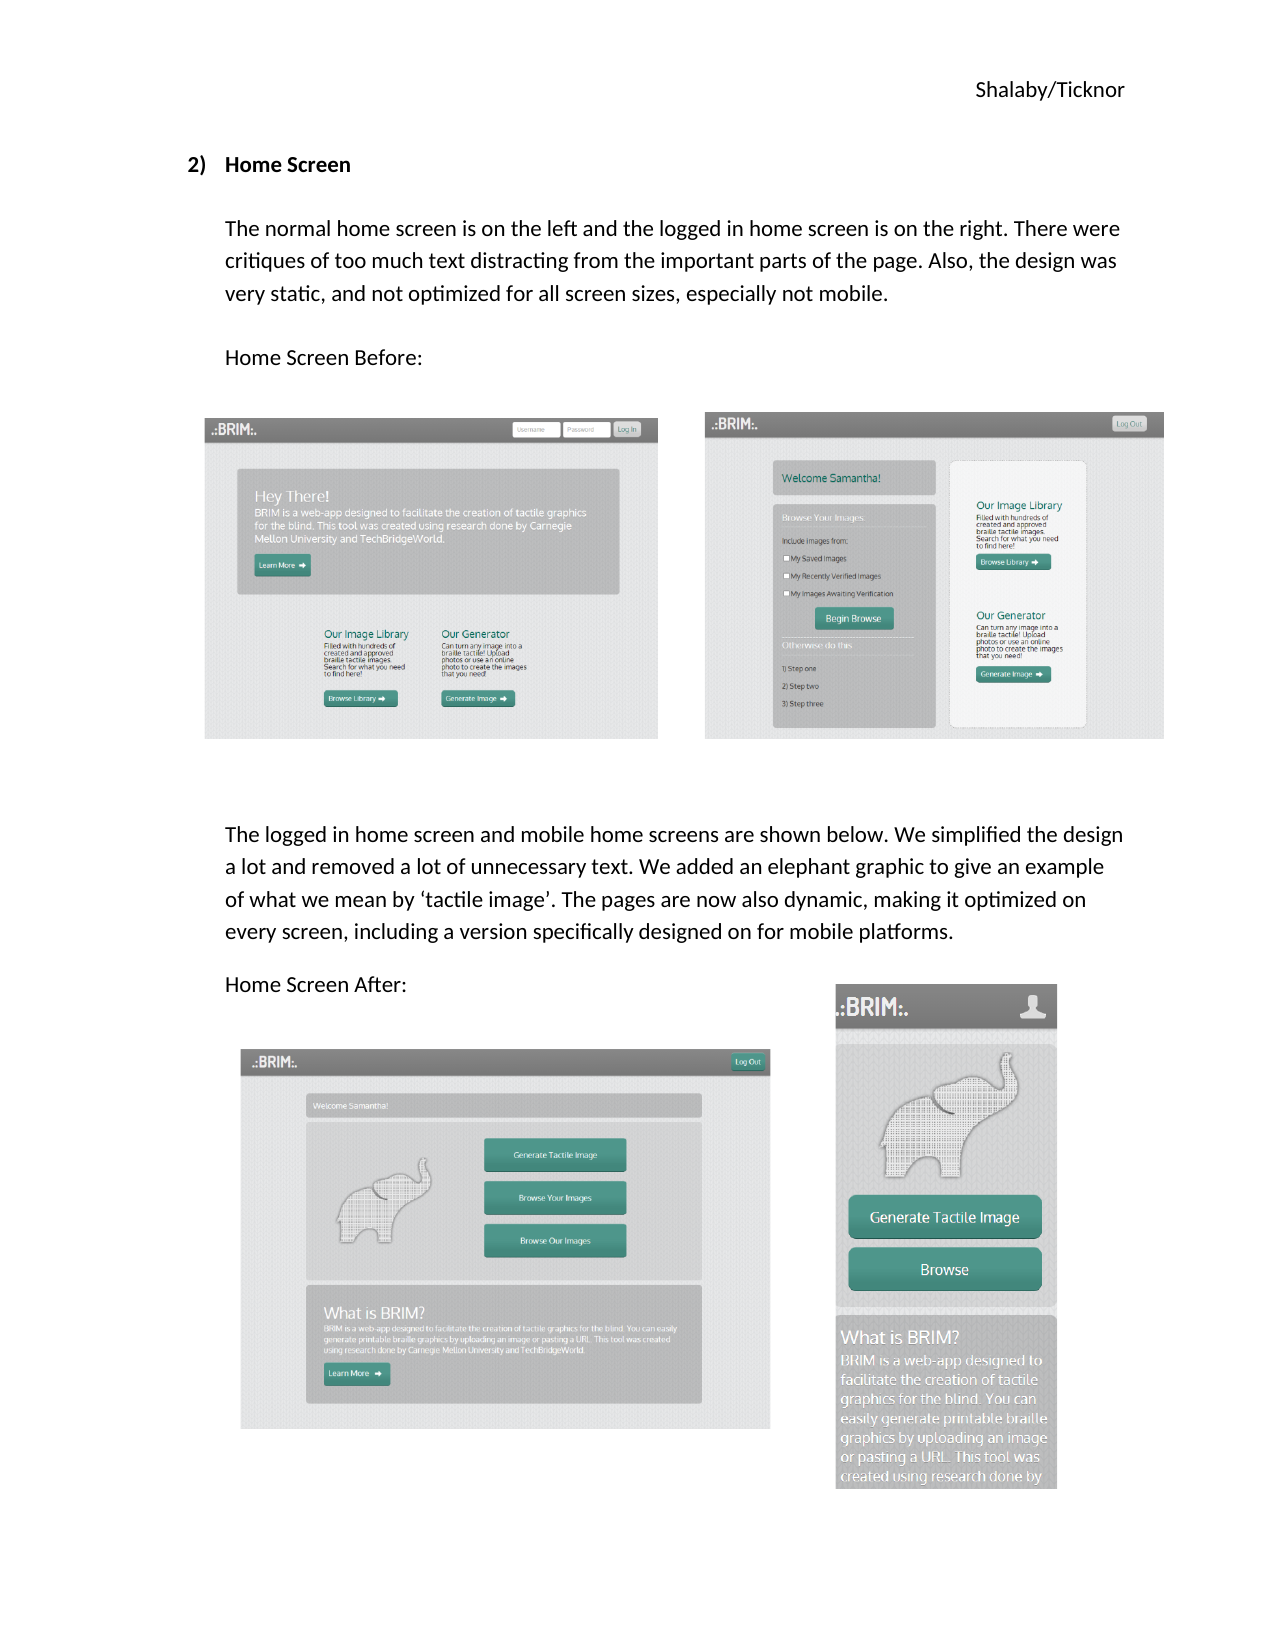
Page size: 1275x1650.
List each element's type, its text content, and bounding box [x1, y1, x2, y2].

text Home Screen After: [225, 970, 1125, 998]
list Home Screen [187, 150, 1125, 178]
picture [240, 1049, 771, 1429]
text The logged in home screen and mobile home screens are shown below. We simplified the design a lot and removed a lot of unnecessary text. We added an elephant graphic to give an example of what we mean by ‘tactile image’. The pages are now also dynamic, making it optimized on every screen, including a version specifically designed on for mobile platforms. [225, 820, 1125, 945]
picture [204, 418, 658, 739]
picture [835, 998, 1058, 1489]
picture [704, 412, 1164, 739]
list Home Screen Before: [225, 343, 1125, 371]
list The normal home screen is on the left and the logged in home screen is on the right. There were critiques of too much text distracting from the important parts of the page. Also, the design was very static, and not optimized for all screen sizes, especially not mobile. [225, 214, 1125, 307]
